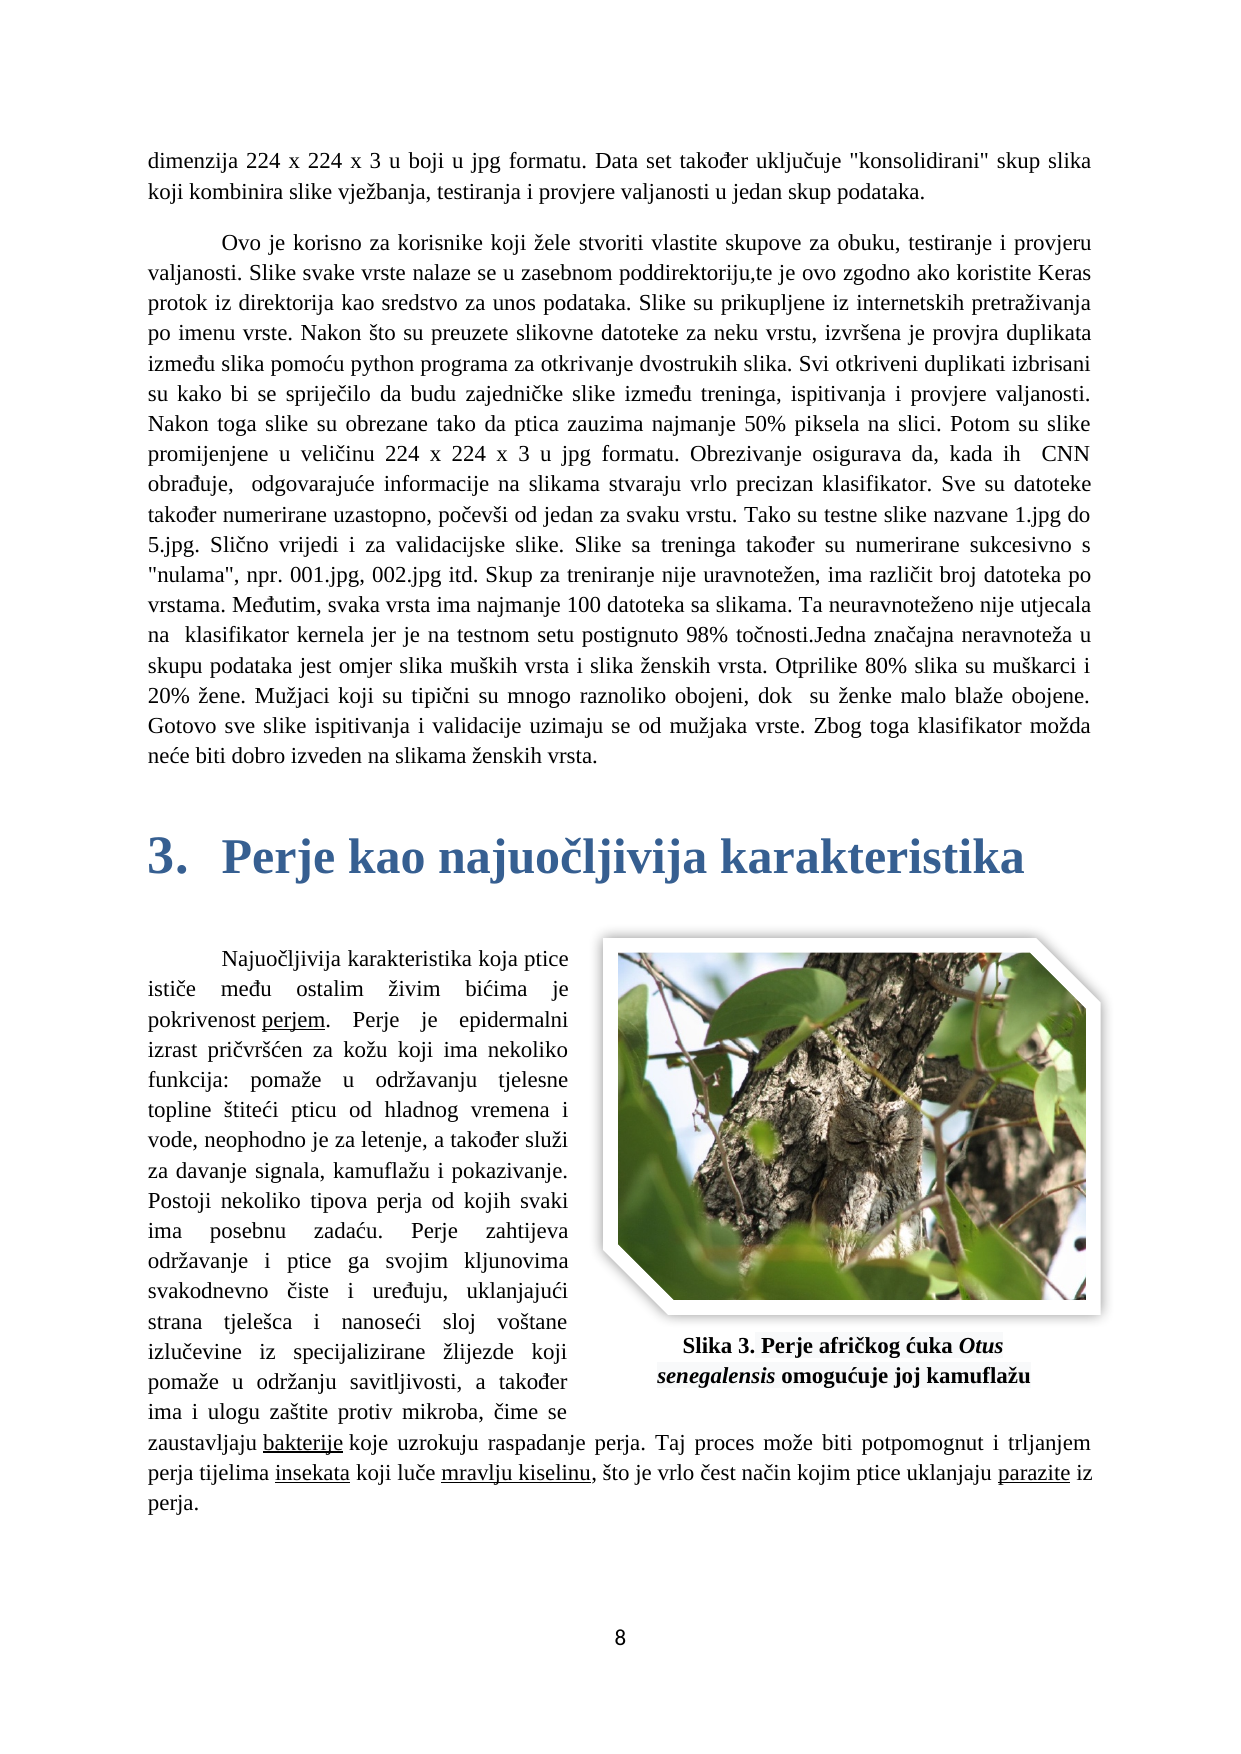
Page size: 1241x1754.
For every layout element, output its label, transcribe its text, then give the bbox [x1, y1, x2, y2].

picture [618, 953, 1086, 1300]
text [148, 148, 1093, 204]
text Ovo je korisno za korisnike koji žele stvoriti vlastite skupove za obuku, testiranje i provjeru valjanosti. Slike svake vrste nalaze se u zasebnom poddirektoriju,te je ovo zgodno ako koristite Keras protok iz direktorija kao sredstvo za unos podataka. Slike su prikupljene iz internetskih pretraživanja po imenu vrste. Nakon što su preuzete slikovne datoteke za neku vrstu, izvršena je provjra duplikata između slika pomoću python programa za otkrivanje dvostrukih slika. Svi otkriveni duplikati izbrisani su kako bi se spriječilo da budu zajedničke slike između treninga, ispitivanja i provjere valjanosti. Nakon toga slike su obrezane tako da ptica zauzima najmanje 50% piksela na slici. Potom su slike promijenjene u veličinu 224 x 224 x 3 u jpg formatu. Obrezivanje osigurava da, kada ih CNN obrađuje, odgovarajuće informacije na slikama stvaraju vrlo precizan klasifikator. Sve su datoteke također numerirane uzastopno, počevši od jedan za svaku vrstu. Tako su testne slike nazvane 1.jpg do 5.jpg. Slično vrijedi i za validacijske slike. Slike sa treninga također su numerirane sukcesivno s "nulama", npr. 001.jpg, 002.jpg itd. Skup za treniranje nije uravnotežen, ima različit broj datoteka po vrstama. Međutim, svaka vrsta ima najmanje 100 datoteka sa slikama. Ta neuravnoteženo nije utjecala na klasifikator kernela jer je na testnom setu postignuto 98% točnosti.Jedna značajna neravnoteža u skupu podataka jest omjer slika muških vrsta i slika ženskih vrsta. Otprilike 80% slika su muškarci i 20% žene. Mužjaci koji su tipični su mnogo raznoliko obojeni, dok su ženke malo blaže obojene. Gotovo sve slike ispitivanja i validacije uzimaju se od mužjaka vrste. Zbog toga klasifikator možda neće biti dobro izveden na slikama ženskih vrsta. [148, 229, 1093, 769]
subtitle Perje kao najuočljivija karakteristika [148, 823, 1093, 885]
